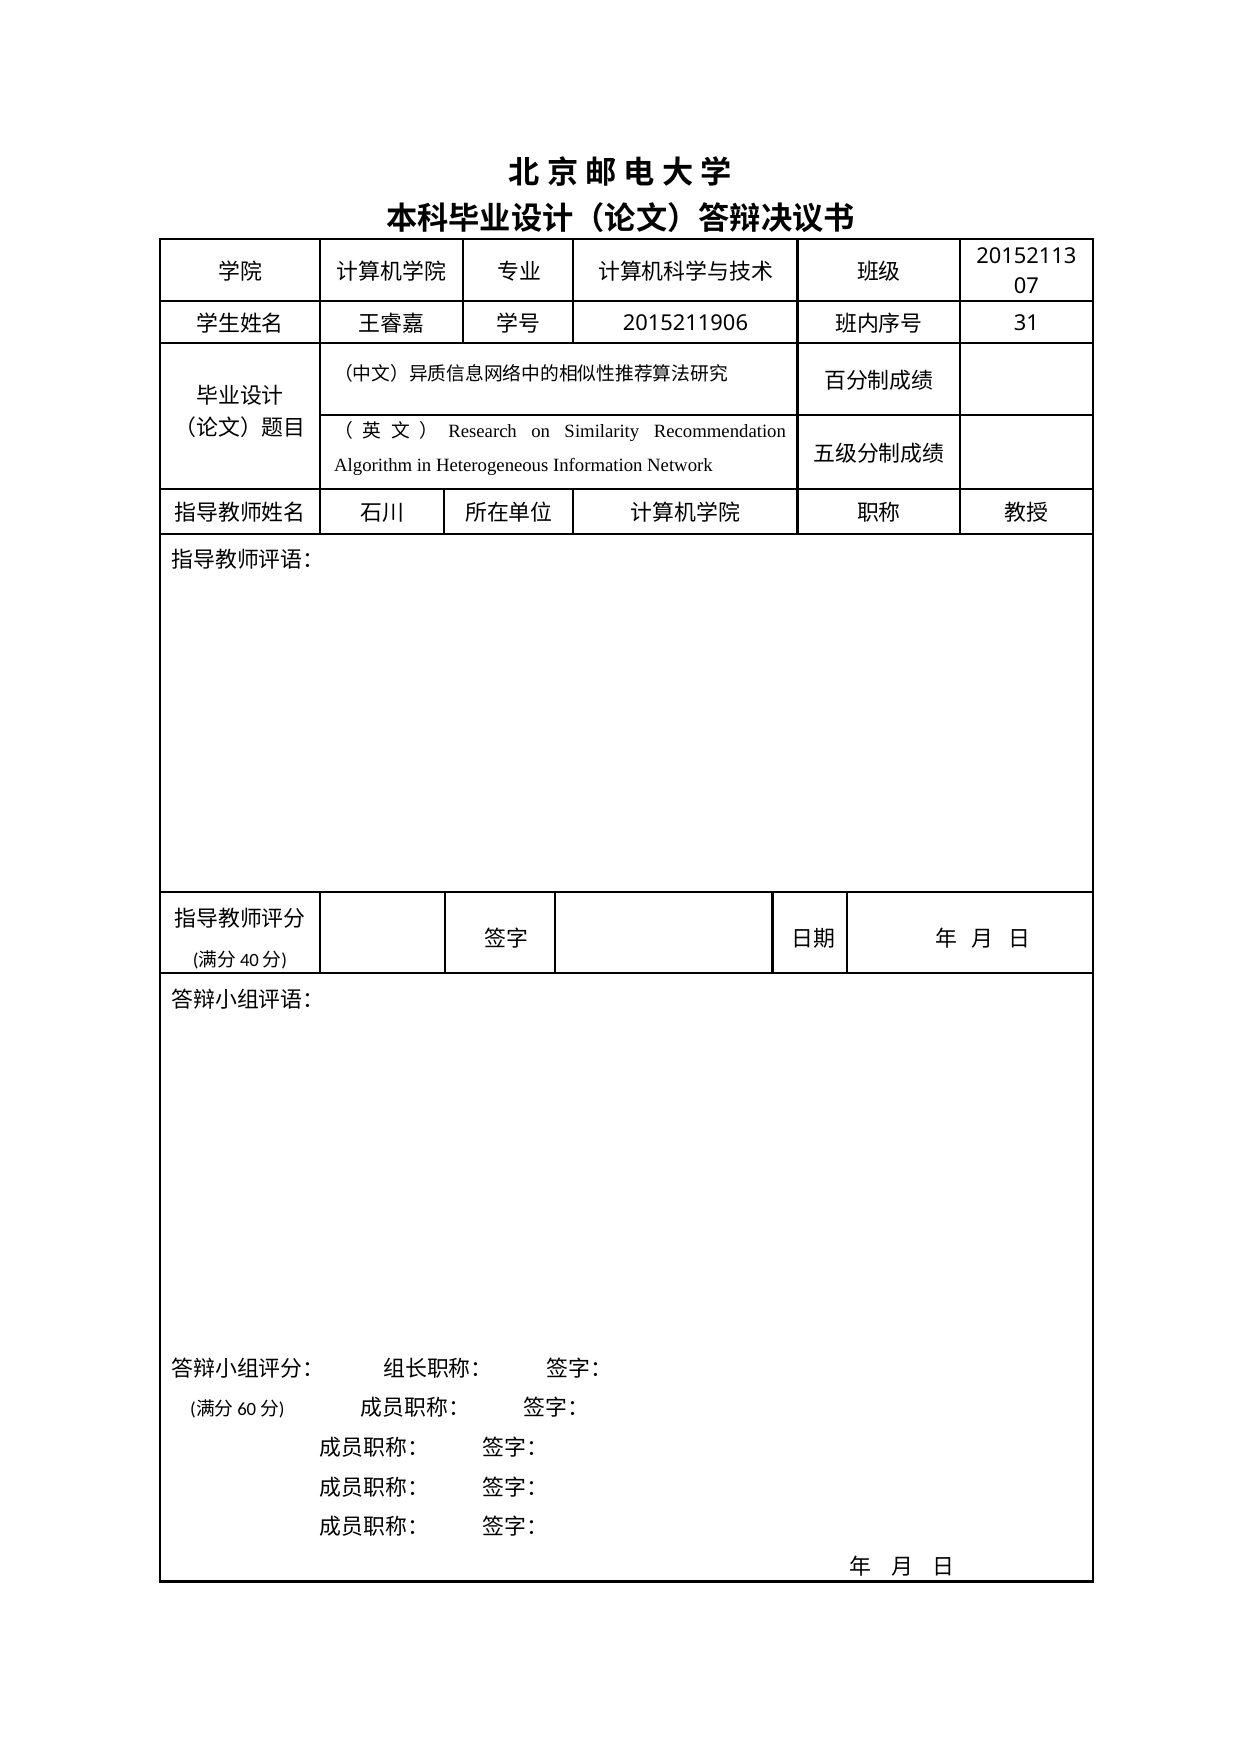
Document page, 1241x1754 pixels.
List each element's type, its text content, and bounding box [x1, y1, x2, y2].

table_header 学院 [161, 240, 319, 300]
table_cell 计算机学院 [574, 490, 796, 532]
table_cell 2015211906 [574, 302, 796, 342]
table_cell 指导教师评语： [161, 535, 1092, 891]
text 北 京 邮 电 大 学 [148, 148, 1092, 193]
text 本科毕业设计（论文）答辩决议书 [148, 193, 1092, 238]
table_cell 石川 [321, 490, 443, 532]
table_cell 答辩小组评语： 答辩小组评分： 组长职称： 签字： (满分60分) 成员职称： 签字： 成员职称： 签字： 成员职称： 签字： 成员职称： 签字： 年 月 日 [161, 974, 1092, 1580]
table_cell 年 月 日 [848, 893, 1092, 972]
table_header 2015211307 [961, 240, 1092, 300]
table_cell 职称 [799, 490, 959, 532]
table_cell 毕业设计 （论文）题目 [161, 344, 319, 488]
table_cell [321, 893, 444, 972]
table_header 班级 [799, 240, 959, 300]
table_cell 学生姓名 [161, 302, 319, 342]
table_cell （英文）Research on Similarity Recommendation Algorithm in Heterogeneous Information Network [321, 416, 796, 488]
table_cell （中文）异质信息网络中的相似性推荐算法研究 [321, 344, 796, 414]
table_cell 学号 [464, 302, 572, 342]
table_cell 31 [961, 302, 1092, 342]
table_cell 五级分制成绩 [799, 416, 959, 488]
table_cell 所在单位 [445, 490, 572, 532]
table_cell 班内序号 [799, 302, 959, 342]
table_header 专业 [464, 240, 572, 300]
table_cell 王睿嘉 [321, 302, 462, 342]
table_cell 指导教师评分(满分40分) [161, 893, 319, 972]
table_cell 日期 [774, 893, 846, 972]
table_cell [961, 344, 1092, 414]
table_cell 教授 [961, 490, 1092, 532]
table_cell [961, 416, 1092, 488]
table_cell [556, 893, 771, 972]
table_header 计算机学院 [321, 240, 462, 300]
table_cell 指导教师姓名 [161, 490, 319, 532]
table_header 计算机科学与技术 [574, 240, 796, 300]
table_cell 百分制成绩 [799, 344, 959, 414]
table_cell 签字 [446, 893, 554, 972]
